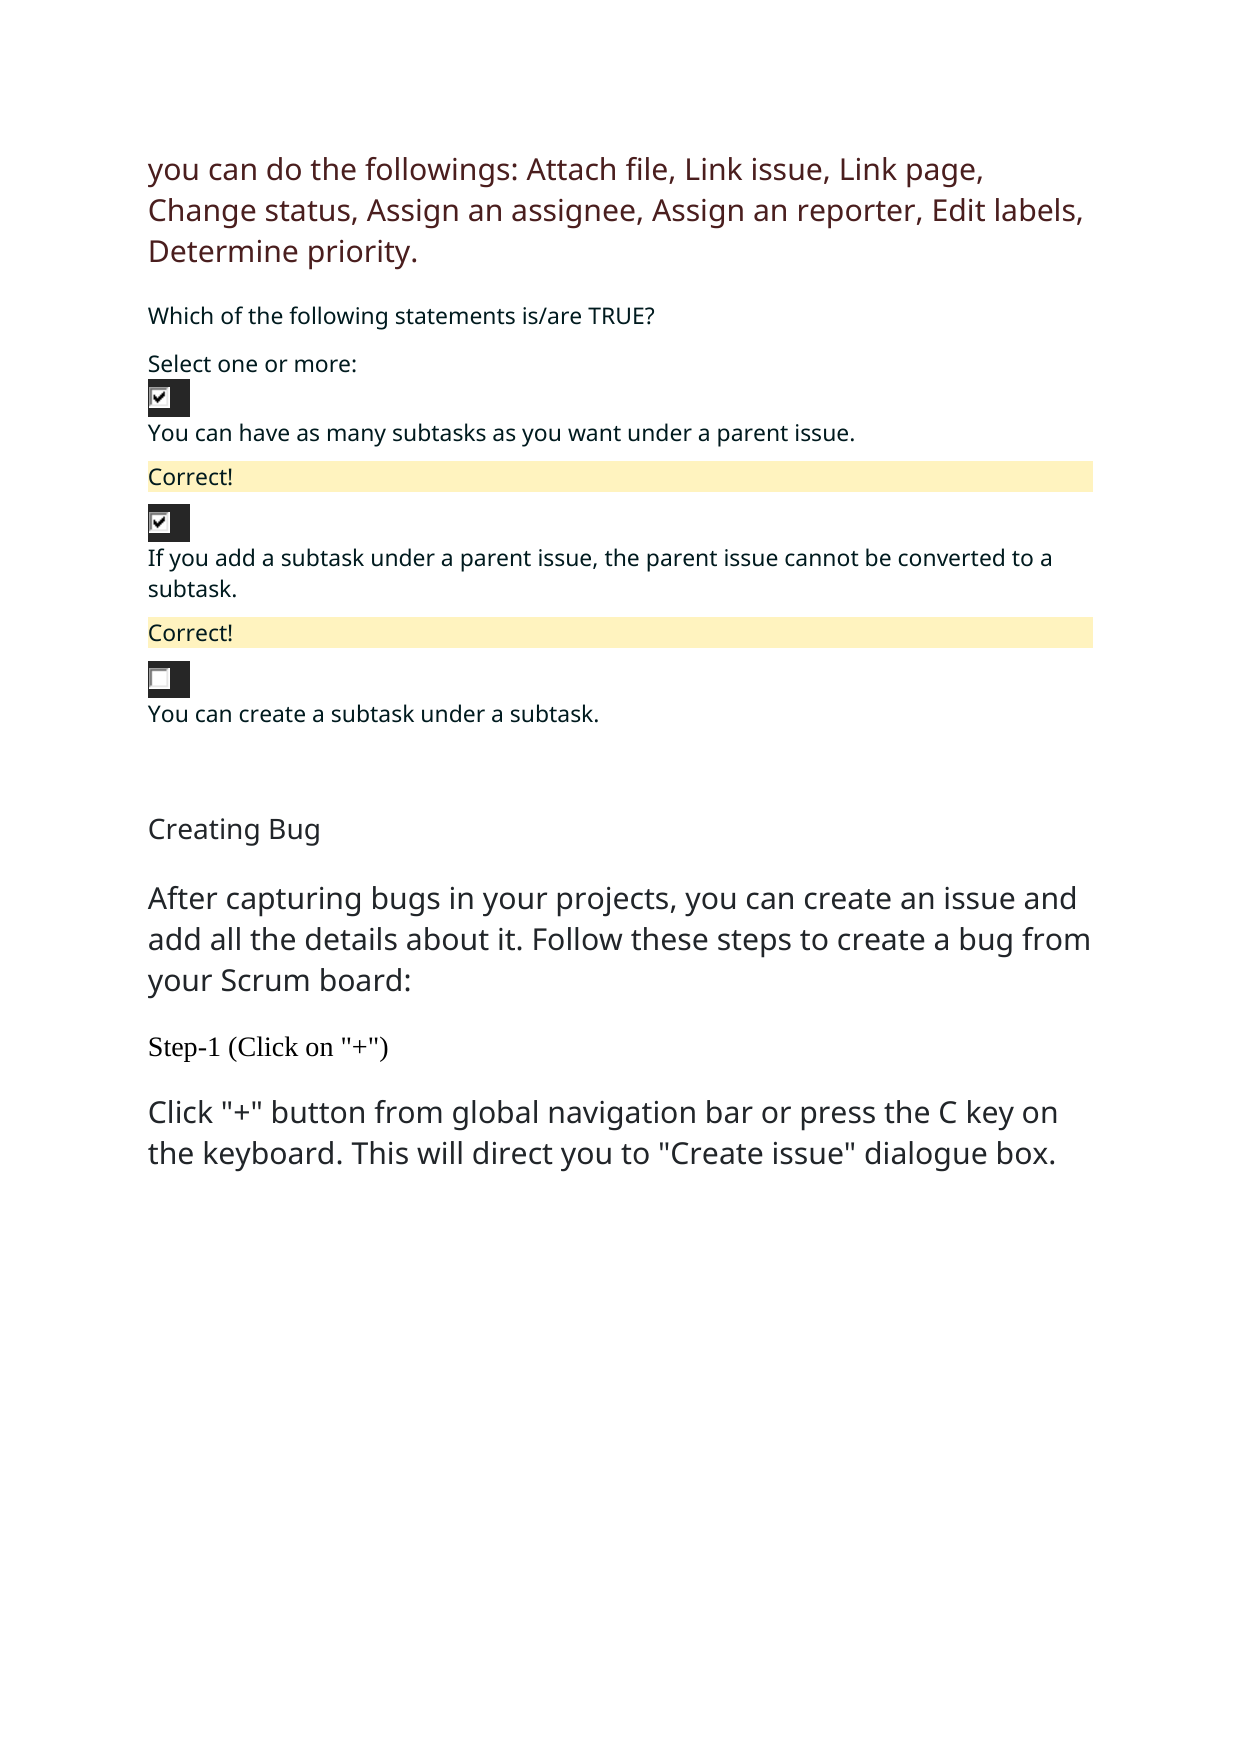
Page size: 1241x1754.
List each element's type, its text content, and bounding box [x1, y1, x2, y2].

text Correct! [148, 617, 1093, 648]
text Click "+" button from global navigation bar or press the C key on the keyboard. This will direct you to "Create issue" dialogue box. [148, 1091, 1093, 1174]
text Select one or more: [148, 348, 1093, 379]
text If you add a subtask under a parent issue, the parent issue cannot be converted to a subtask. [148, 542, 1093, 604]
text Which of the following statements is/are TRUE? [148, 300, 1093, 331]
subtitle Step-1 (Click on "+") [148, 1030, 1093, 1062]
text You can create a subtask under a subtask. [148, 698, 1093, 730]
text You can have as many subtasks as you want under a parent issue. [148, 417, 1093, 448]
subtitle Creating Bug [148, 810, 1093, 848]
text Correct! [148, 461, 1093, 492]
text After capturing bugs in your projects, you can create an issue and add all the details about it. Follow these steps to create a bug from your Scrum board: [148, 877, 1093, 1001]
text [148, 148, 1093, 271]
